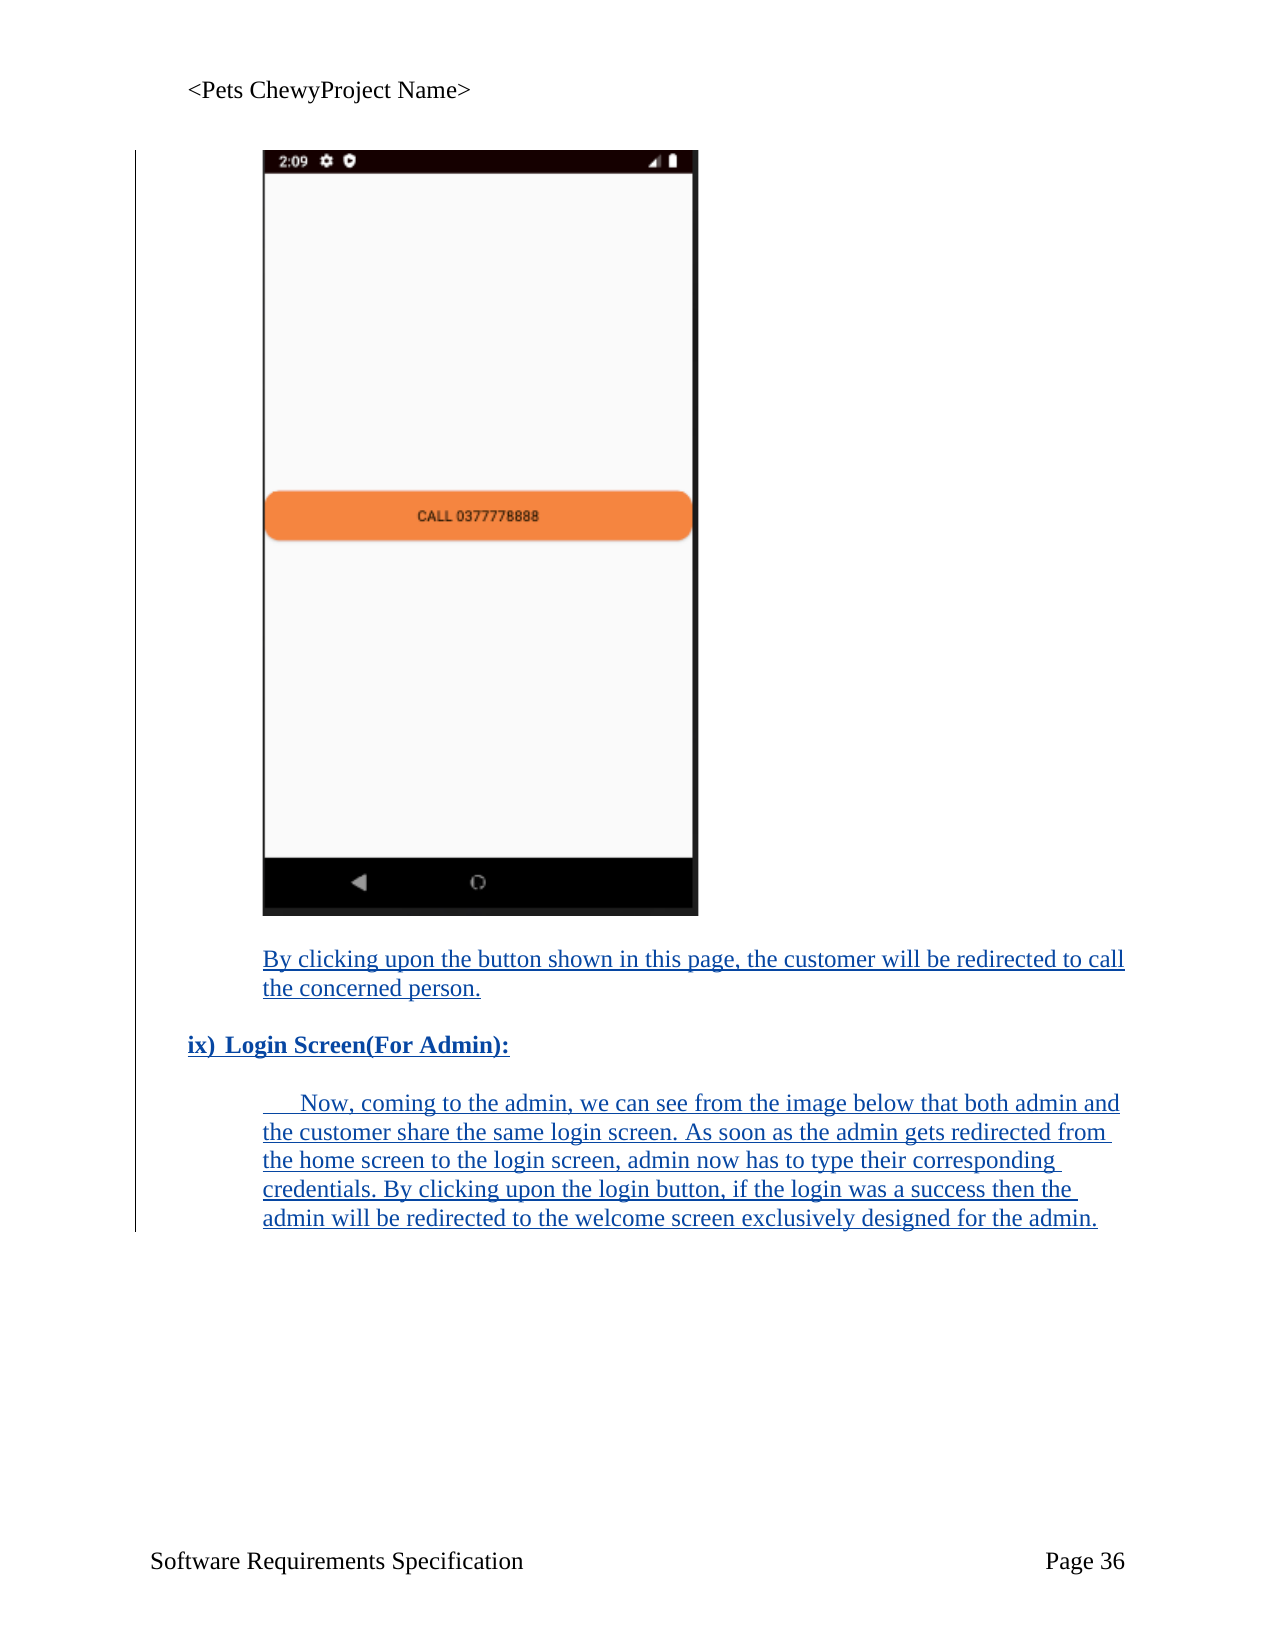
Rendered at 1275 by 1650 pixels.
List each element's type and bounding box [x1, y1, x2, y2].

picture [262, 150, 699, 916]
